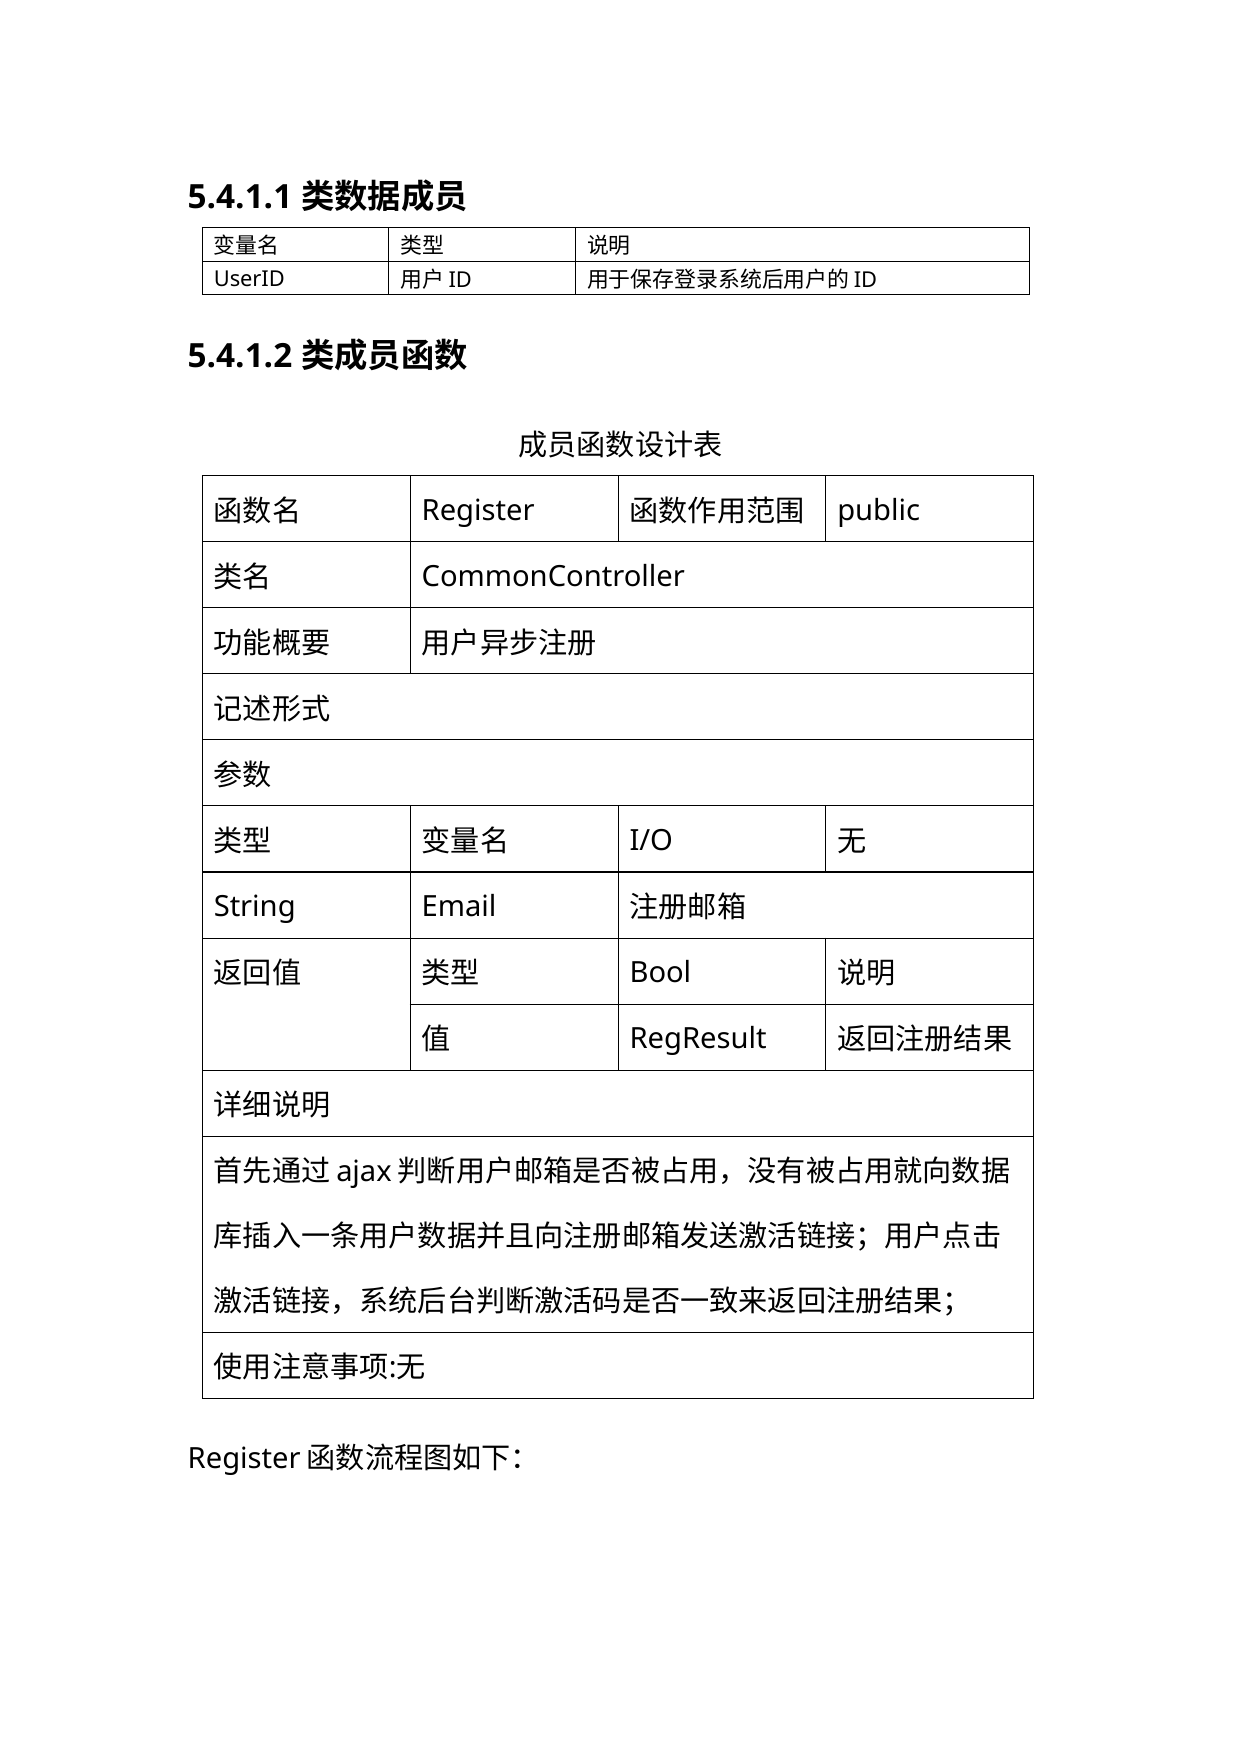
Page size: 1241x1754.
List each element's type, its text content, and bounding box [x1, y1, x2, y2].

table_cell 使用注意事项:无 [203, 1333, 1033, 1398]
table_cell 类型 [203, 806, 410, 871]
table_cell 首先通过ajax判断用户邮箱是否被占用，没有被占用就向数据库插入一条用户数据并且向注册邮箱发送激活链接；用户点击激活链接，系统后台判断激活码是否一致来返回注册结果； [203, 1137, 1033, 1332]
table_cell 类名 [203, 542, 410, 607]
table_cell 详细说明 [203, 1071, 1033, 1136]
table_cell 用于保存登录系统后用户的ID [576, 262, 1029, 294]
text 5.4.1.2 类成员函数 [187, 320, 1053, 385]
table_cell I/O [619, 806, 825, 871]
table_cell 类型 [411, 939, 618, 1003]
table_cell 变量名 [411, 806, 618, 871]
table_cell 用户ID [389, 262, 575, 294]
table_cell 返回值 [203, 939, 410, 1069]
text 5.4.1.1 类数据成员 [187, 162, 1053, 227]
table_cell CommonController [411, 542, 1033, 607]
table_cell 无 [826, 806, 1033, 871]
table_header 函数作用范围 [619, 476, 825, 541]
table_header Register [411, 476, 618, 541]
table_cell 参数 [203, 740, 1033, 805]
table_cell Bool [619, 939, 825, 1003]
table_cell String [203, 873, 410, 937]
table_cell UserID [203, 262, 388, 294]
table_header 函数名 [203, 476, 410, 541]
table_header 变量名 [203, 228, 388, 261]
table_cell 用户异步注册 [411, 608, 1033, 673]
table_cell 记述形式 [203, 674, 1033, 739]
text Register函数流程图如下： [187, 1424, 1053, 1489]
table_cell RegResult [619, 1005, 825, 1069]
table_cell 返回注册结果 [826, 1005, 1033, 1069]
table_cell 说明 [826, 939, 1033, 1003]
table_cell 功能概要 [203, 608, 410, 673]
table_header public [826, 476, 1033, 541]
table_cell 值 [411, 1005, 618, 1069]
table_header 类型 [389, 228, 575, 261]
table_cell 注册邮箱 [619, 873, 1033, 937]
table_cell Email [411, 873, 618, 937]
table_header 说明 [576, 228, 1029, 261]
text 成员函数设计表 [187, 410, 1053, 475]
